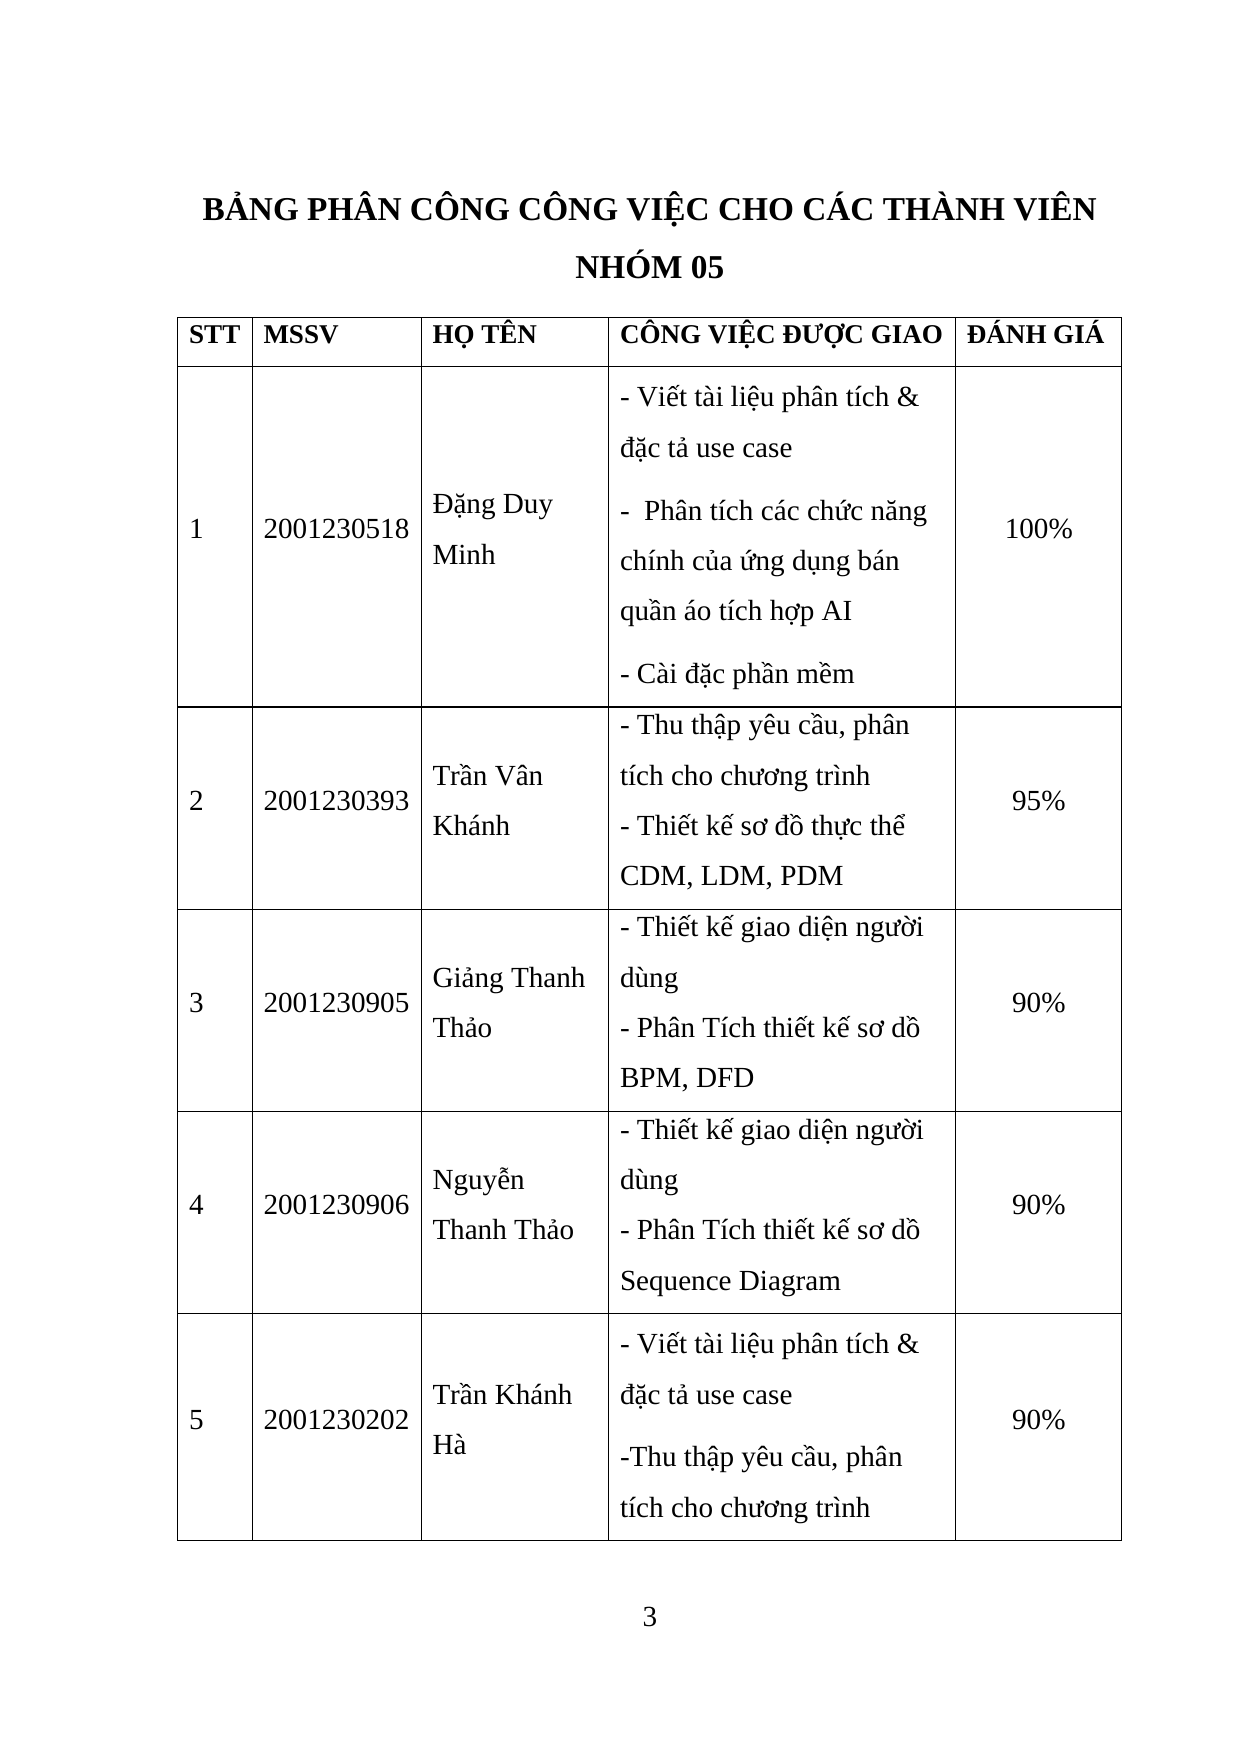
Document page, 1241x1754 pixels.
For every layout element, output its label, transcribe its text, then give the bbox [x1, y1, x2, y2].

table_header HỌ TÊN [422, 318, 608, 366]
table_header CÔNG VIỆC ĐƯỢC GIAO [609, 318, 955, 366]
table_header ĐÁNH GIÁ [956, 318, 1121, 366]
table_header MSSV [253, 318, 421, 366]
table_cell 4 [178, 1112, 252, 1313]
table_cell 95% [956, 708, 1121, 908]
table_cell - Thiết kế giao diện người dùng - Phân Tích thiết kế sơ dồ BPM, DFD [609, 910, 955, 1111]
table_cell Đặng Duy Minh [422, 367, 608, 706]
table_cell 2001230202 [253, 1314, 421, 1540]
table_cell 2001230906 [253, 1112, 421, 1313]
table_cell - Thu thập yêu cầu, phân tích cho chương trình - Thiết kế sơ đồ thực thể CDM, LDM, PDM [609, 708, 955, 908]
table_cell 90% [956, 1314, 1121, 1540]
table_cell Trần Khánh Hà [422, 1314, 608, 1540]
table_cell Nguyễn Thanh Thảo [422, 1112, 608, 1313]
table_cell 1 [178, 367, 252, 706]
table_cell 90% [956, 910, 1121, 1111]
table_cell Trần Vân Khánh [422, 708, 608, 908]
table_cell 2 [178, 708, 252, 908]
table_cell - Thiết kế giao diện người dùng - Phân Tích thiết kế sơ dồ Sequence Diagram [609, 1112, 955, 1313]
text BẢNG PHÂN CÔNG CÔNG VIỆC CHO CÁC THÀNH VIÊN NHÓM 05 [177, 190, 1122, 286]
table_cell - Viết tài liệu phân tích & đặc tả use case - Phân tích các chức năng chính của ứng dụng bán quần áo tích hợp AI - Cài đặc phần mềm [609, 367, 955, 706]
table_cell Giảng Thanh Thảo [422, 910, 608, 1111]
table_cell 100% [956, 367, 1121, 706]
table_cell - Viết tài liệu phân tích & đặc tả use case -Thu thập yêu cầu, phân tích cho chương trình [609, 1314, 955, 1540]
table_cell 90% [956, 1112, 1121, 1313]
table_cell 5 [178, 1314, 252, 1540]
table_cell 3 [178, 910, 252, 1111]
table_cell 2001230393 [253, 708, 421, 908]
table_cell 2001230905 [253, 910, 421, 1111]
table_cell 2001230518 [253, 367, 421, 706]
table_header STT [178, 318, 252, 366]
